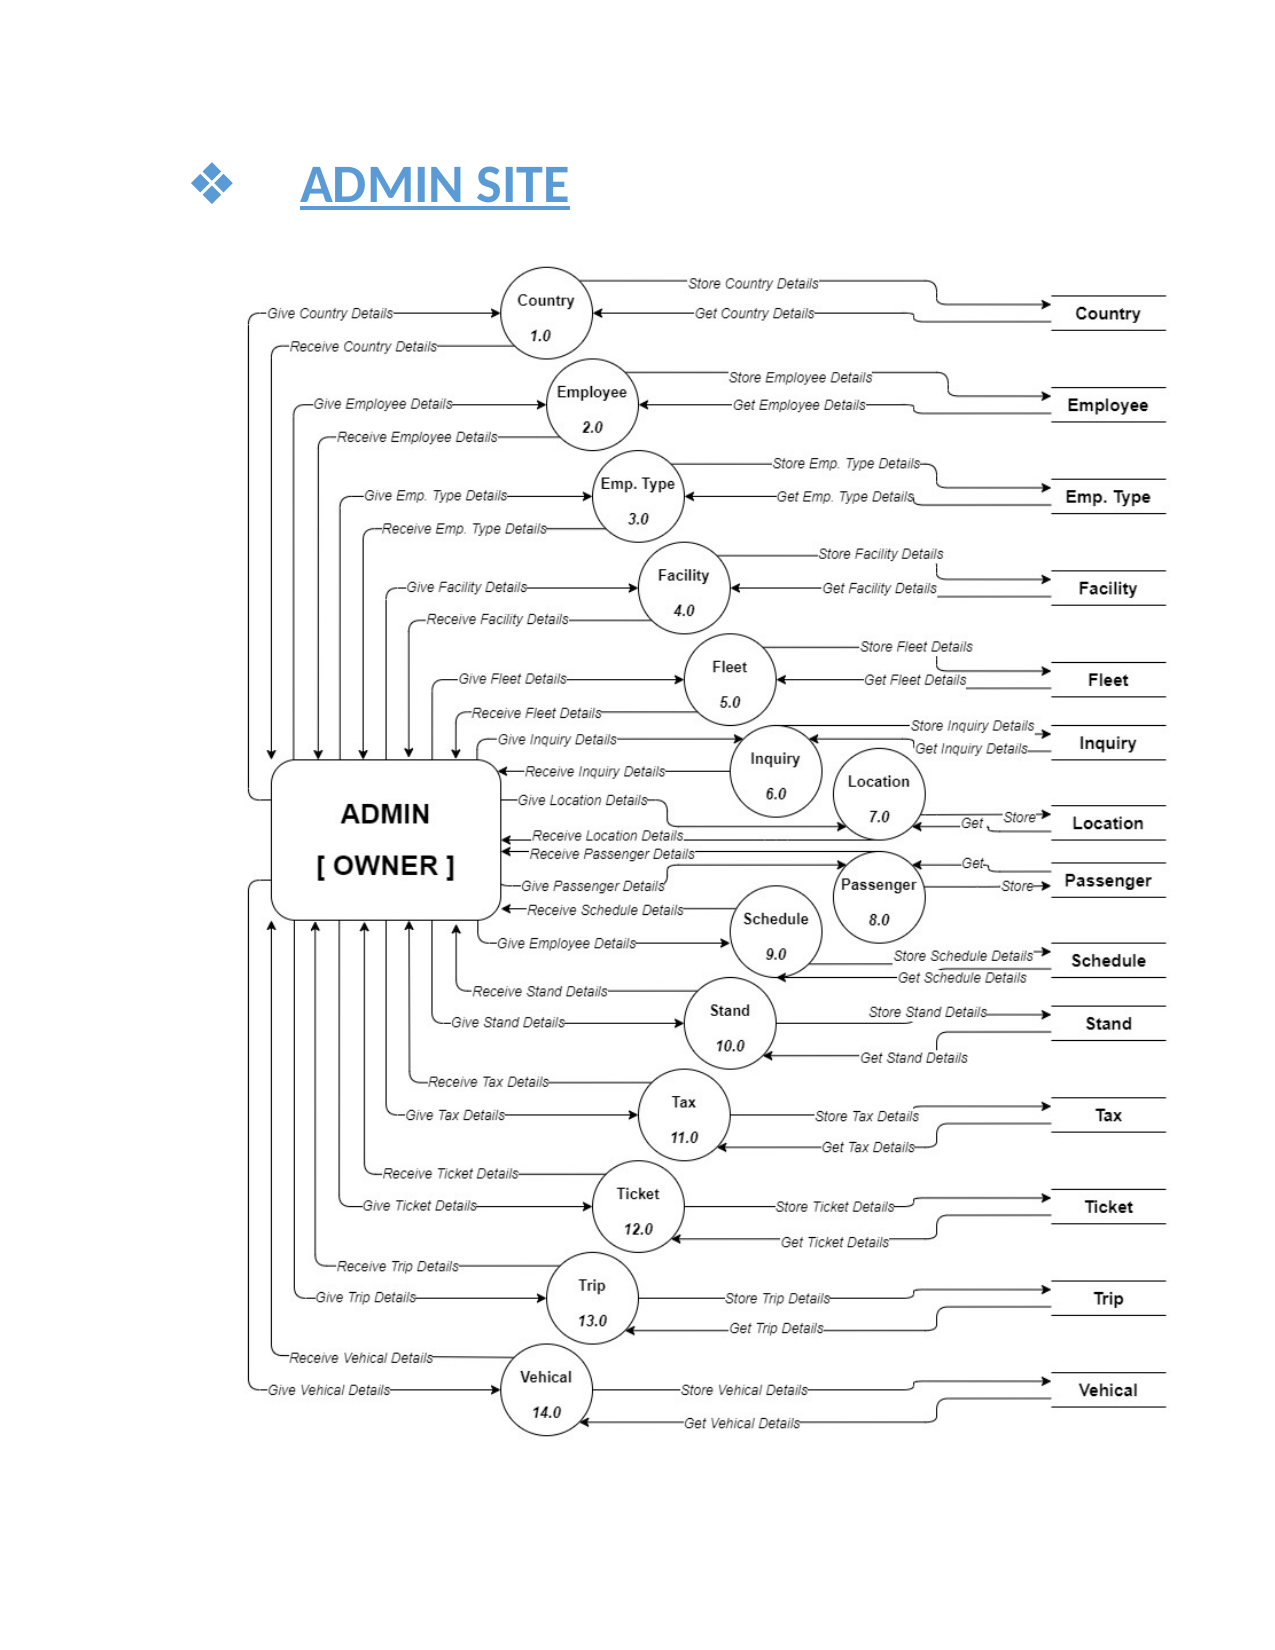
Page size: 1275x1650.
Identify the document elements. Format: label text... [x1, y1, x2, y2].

list ADMIN SITE [187, 150, 1125, 216]
picture [225, 221, 1200, 1481]
